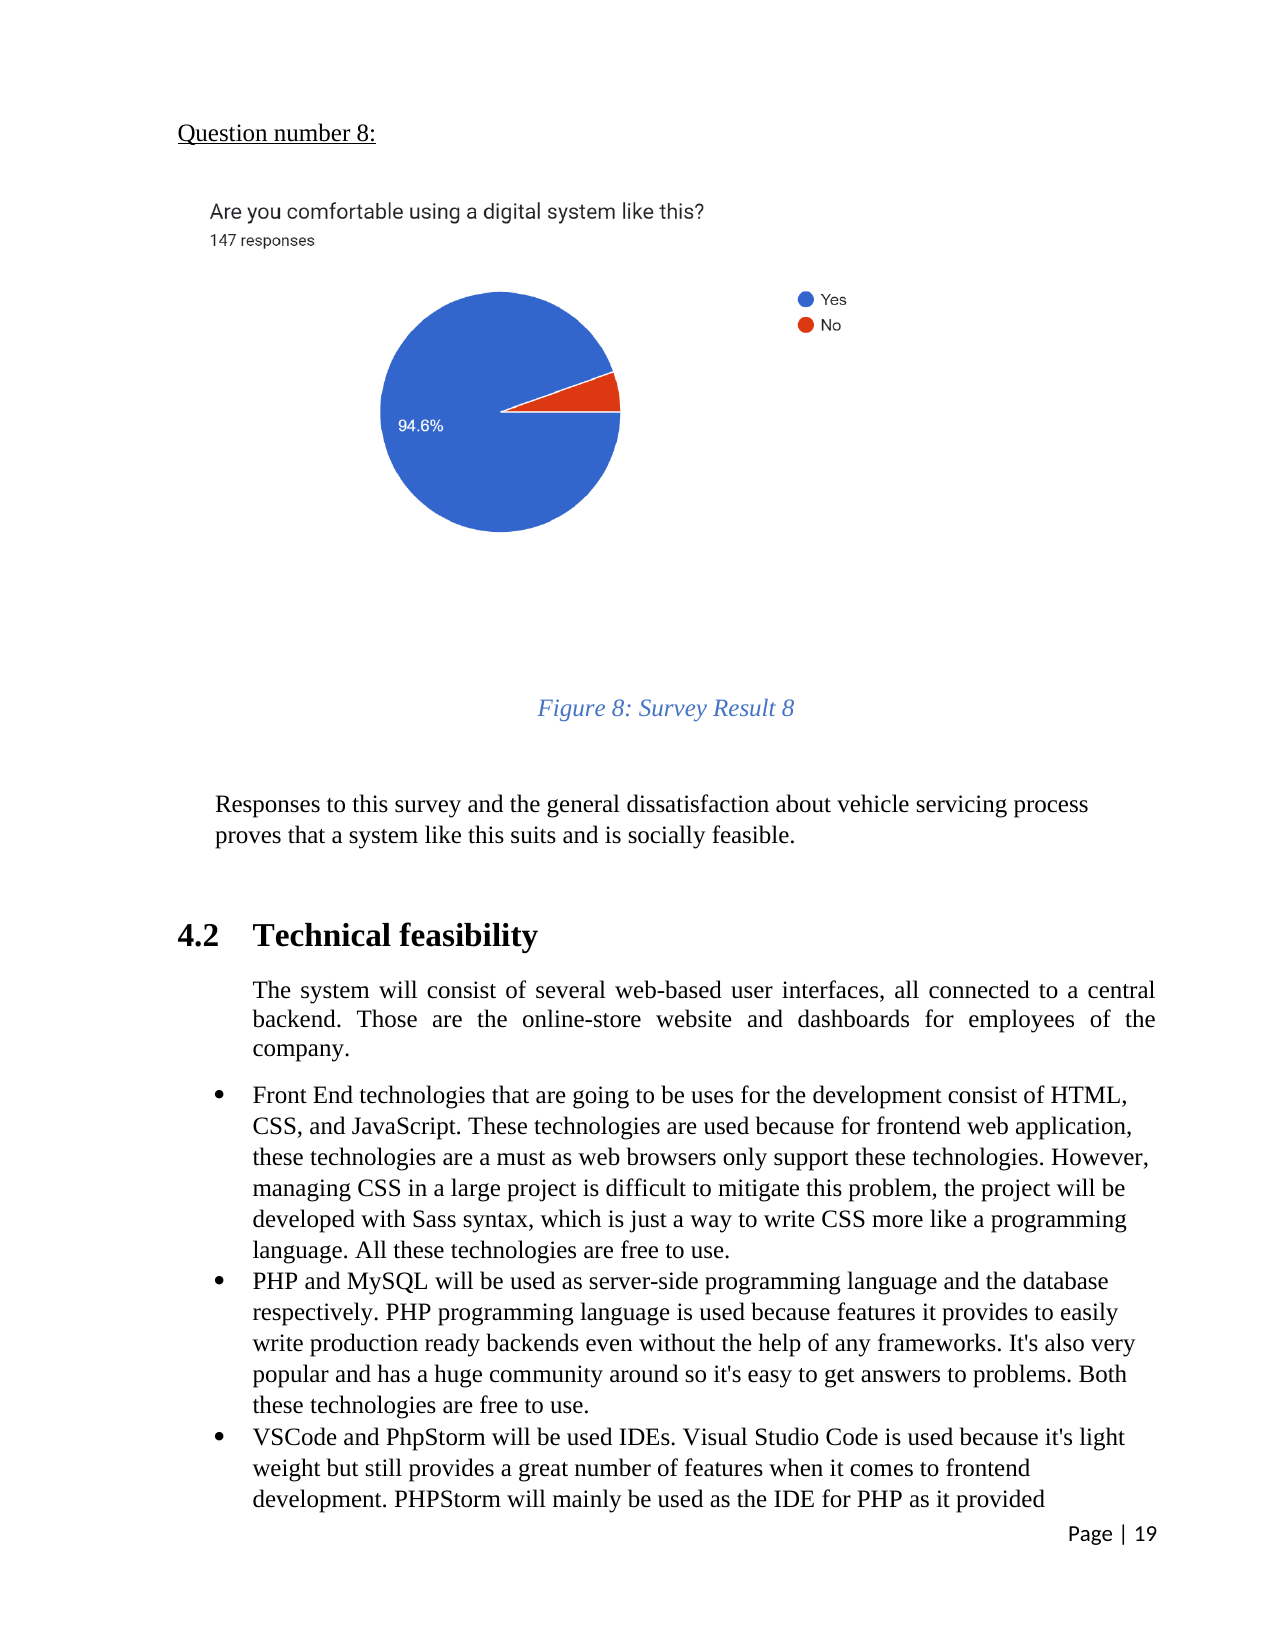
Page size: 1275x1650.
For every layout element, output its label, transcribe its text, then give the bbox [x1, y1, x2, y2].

text The system will consist of several web-based user interfaces, all connected to a central backend. Those are the online-store website and dashboards for employees of the company. [252, 975, 1157, 1061]
text Question number 8: [177, 118, 1157, 147]
text Figure 8: Survey Result 8 [177, 693, 1157, 722]
subtitle Technical feasibility [177, 915, 1157, 953]
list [215, 1422, 1157, 1512]
list PHP and MySQL will be used as server-side programming language and the database respectively. PHP programming language is used because features it provides to easily write production ready backends even without the help of any frameworks. It's also very popular and has a huge community around so it's easy to get answers to problems. Both these technologies are free to use. [215, 1266, 1157, 1419]
text Responses to this survey and the general dissatisfaction about vehicle servicing process proves that a system like this suits and is socially feasible. [215, 789, 1157, 849]
list Front End technologies that are going to be uses for the development consist of HTML, CSS, and JavaScript. These technologies are used because for frontend web application, these technologies are a must as web browsers only support these technologies. However, managing CSS in a large project is difficult to mitigate this problem, the project will be developed with Sass syntax, which is just a way to write CSS more like a programming language. All these technologies are free to use. [215, 1080, 1157, 1264]
picture [177, 165, 1158, 578]
